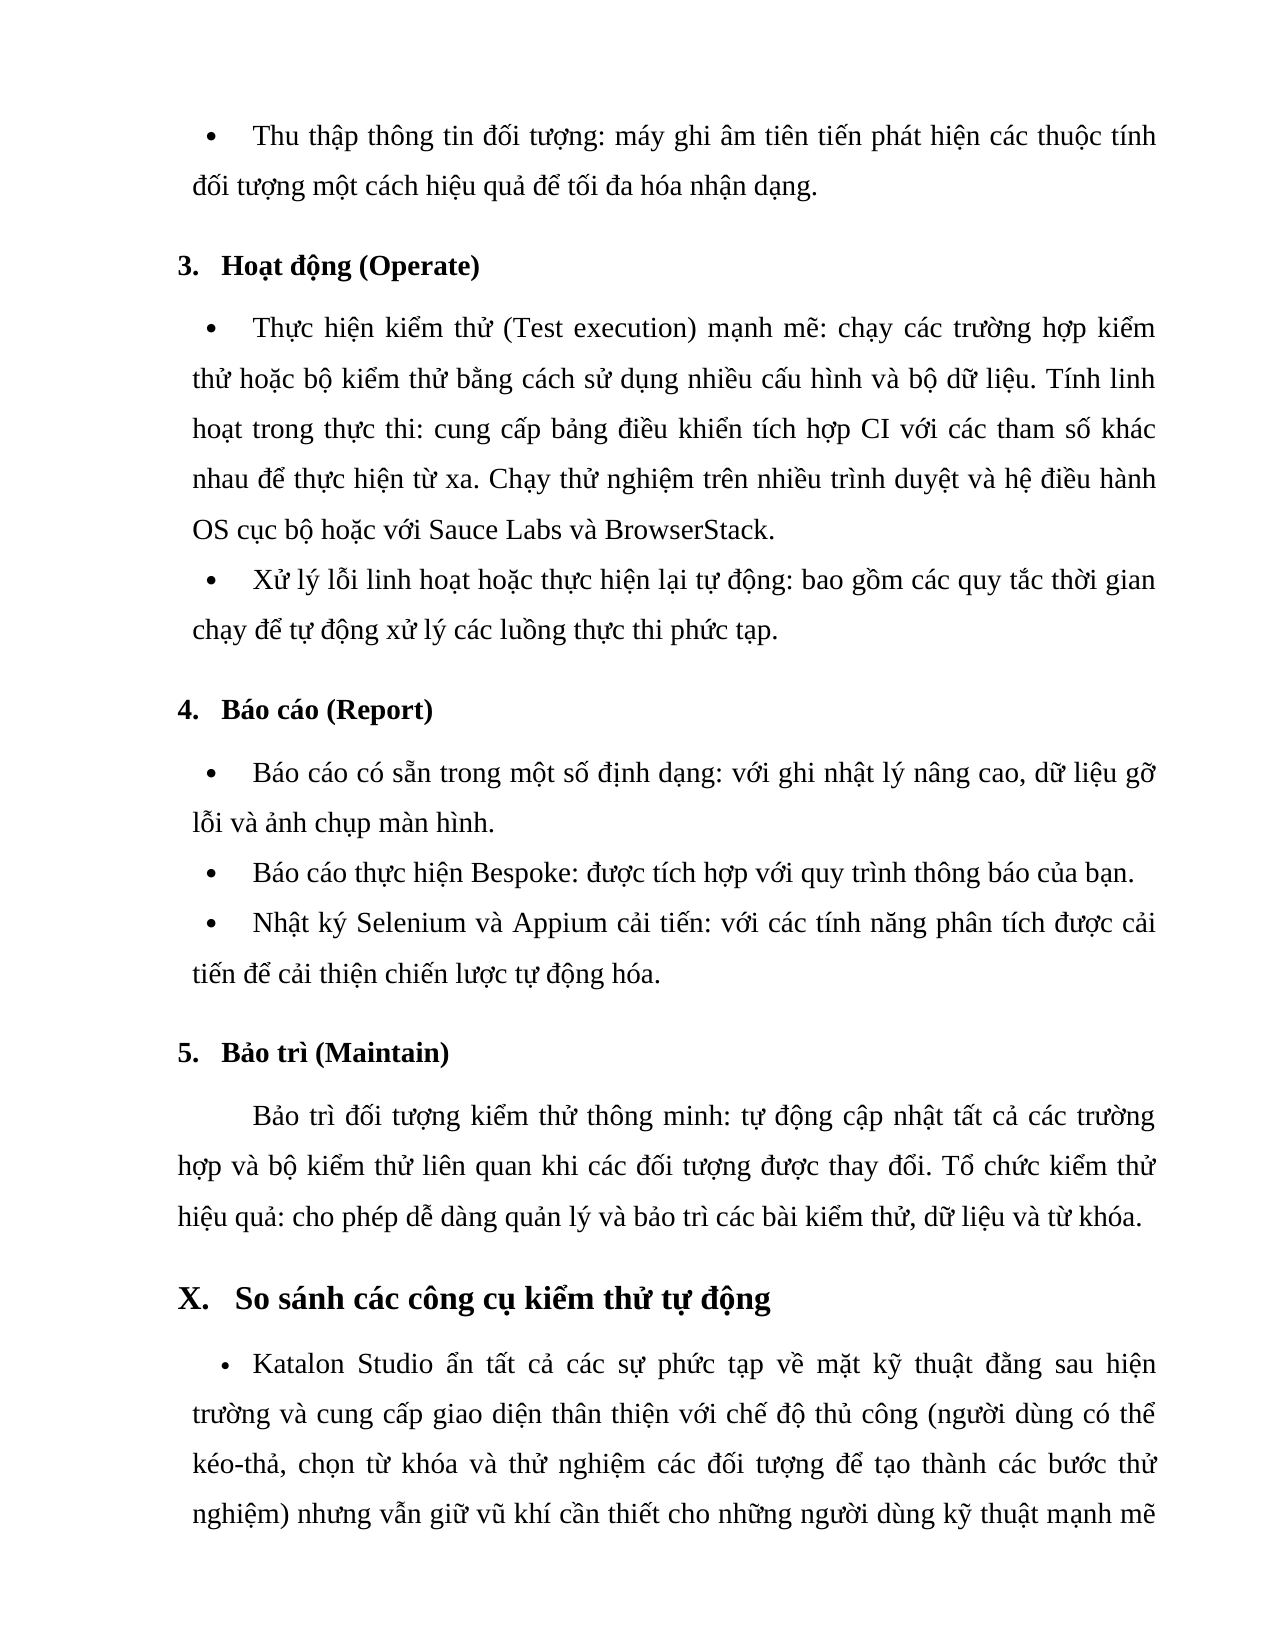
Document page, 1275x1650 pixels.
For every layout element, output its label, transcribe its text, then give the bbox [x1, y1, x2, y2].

list Thực hiện kiểm thử (Test execution) mạnh mẽ: chạy các trường hợp kiểm thử hoặc bộ kiểm thử bằng cách sử dụng nhiều cấu hình và bộ dữ liệu. Tính linh hoạt trong thực thi: cung cấp bảng điều khiển tích hợp CI với các tham số khác nhau để thực hiện từ xa. Chạy thử nghiệm trên nhiều trình duyệt và hệ điều hành OS cục bộ hoặc với Sauce Labs và BrowserStack. [192, 311, 1157, 545]
list Xử lý lỗi linh hoạt hoặc thực hiện lại tự động: bao gồm các quy tắc thời gian chạy để tự động xử lý các luồng thực thi phức tạp. [192, 562, 1157, 646]
text Bảo trì đối tượng kiểm thử thông minh: tự động cập nhật tất cả các trường hợp và bộ kiểm thử liên quan khi các đối tượng được thay đổi. Tổ chức kiểm thử hiệu quả: cho phép dễ dàng quản lý và bảo trì các bài kiểm thử, dữ liệu và từ khóa. [177, 1098, 1157, 1232]
subtitle 5. Bảo trì (Maintain) [177, 1035, 1157, 1069]
list Nhật ký Selenium và Appium cải tiến: với các tính năng phân tích được cải tiến để cải thiện chiến lược tự động hóa. [192, 906, 1157, 989]
list Báo cáo thực hiện Bespoke: được tích hợp với quy trình thông báo của bạn. [192, 855, 1157, 889]
list Báo cáo có sẵn trong một số định dạng: với ghi nhật lý nâng cao, dữ liệu gỡ lỗi và ảnh chụp màn hình. [192, 755, 1157, 838]
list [192, 1346, 1157, 1530]
subtitle 4. Báo cáo (Report) [177, 692, 1157, 726]
subtitle 3. Hoạt động (Operate) [177, 248, 1157, 281]
subtitle X. So sánh các công cụ kiểm thử tự động [177, 1278, 1157, 1317]
list Thu thập thông tin đối tượng: máy ghi âm tiên tiến phát hiện các thuộc tính đối tượng một cách hiệu quả để tối đa hóa nhận dạng. [192, 118, 1157, 202]
